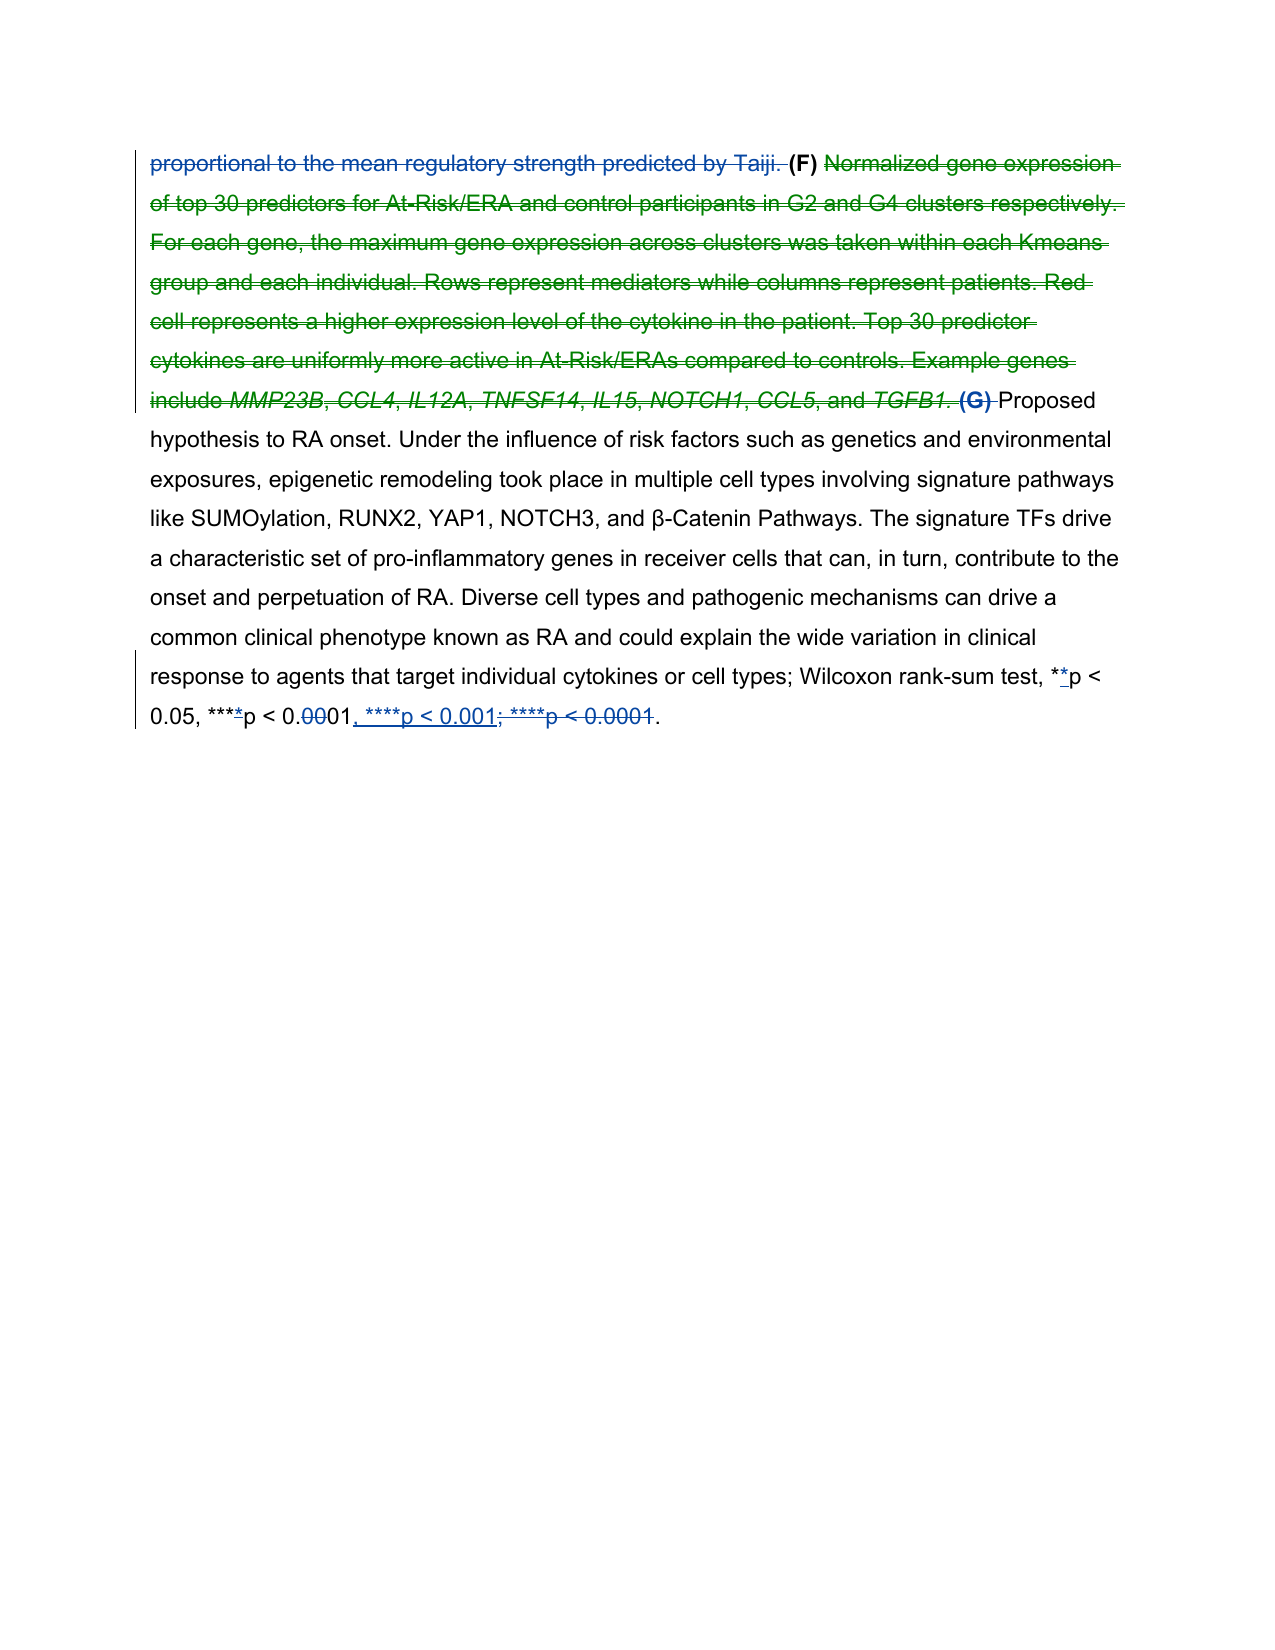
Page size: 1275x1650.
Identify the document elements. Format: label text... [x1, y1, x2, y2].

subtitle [150, 150, 1125, 203]
